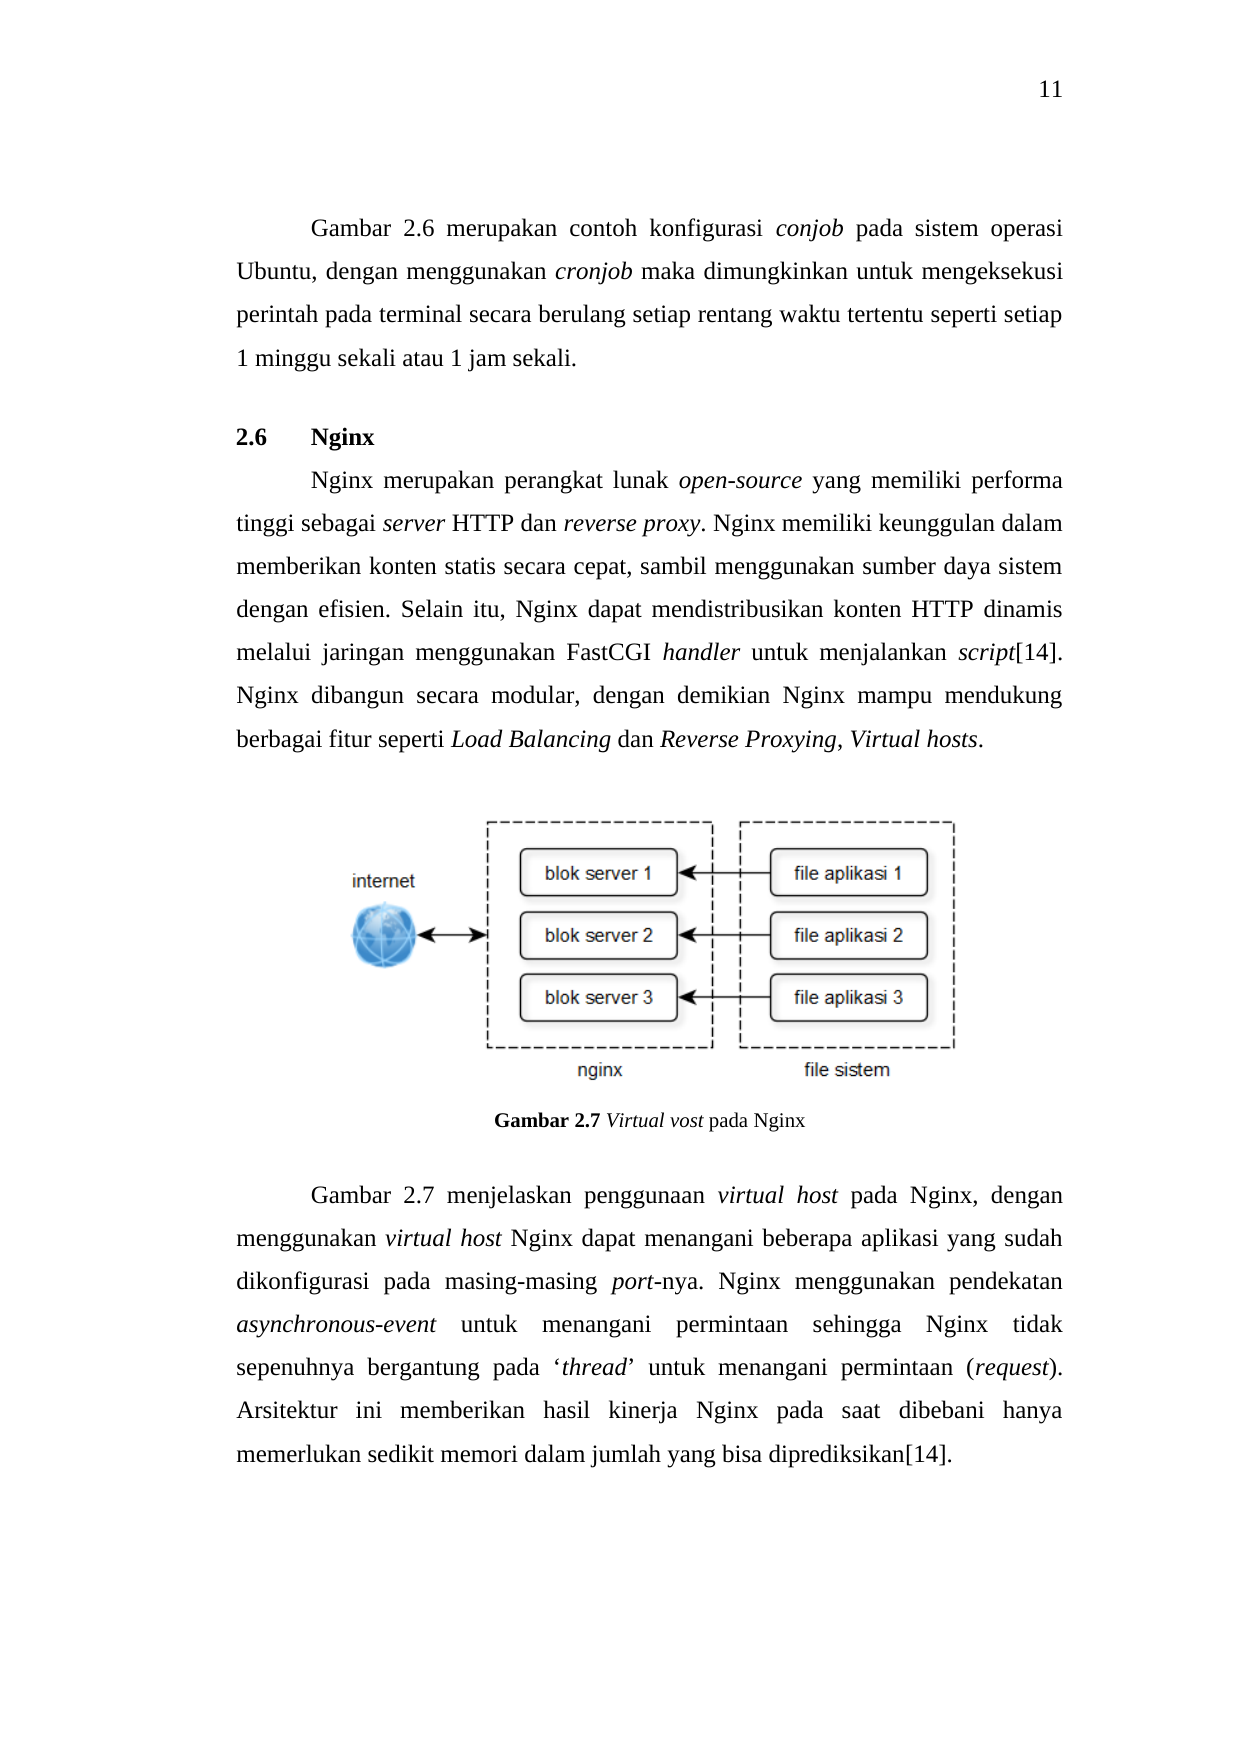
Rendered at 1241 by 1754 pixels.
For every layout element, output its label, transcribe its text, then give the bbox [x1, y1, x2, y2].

text Gambar 2.7 Virtual vost pada Nginx [236, 1108, 1063, 1132]
text Nginx merupakan perangkat lunak open-source yang memiliki performa tinggi sebagai server HTTP dan reverse proxy. Nginx memiliki keunggulan dalam memberikan konten statis secara cepat, sambil menggunakan sumber daya sistem dengan efisien. Selain itu, Nginx dapat mendistribusikan konten HTTP dinamis melalui jaringan menggunakan FastCGI handler untuk menjalankan script[14]. Nginx dibangun secara modular, dengan demikian Nginx mampu mendukung berbagai fitur seperti Load Balancing dan Reverse Proxying, Virtual hosts. [236, 465, 1063, 752]
text Gambar 2.7 menjelaskan penggunaan virtual host pada Nginx, dengan menggunakan virtual host Nginx dapat menangani beberapa aplikasi yang sudah dikonfigurasi pada masing-masing port-nya. Nginx menggunakan pendekatan asynchronous-event untuk menangani permintaan sehingga Nginx tidak sepenuhnya bergantung pada ‘thread’ untuk menangani permintaan (request). Arsitektur ini memberikan hasil kinerja Nginx pada saat dibebani hanya memerlukan sedikit memori dalam jumlah yang bisa diprediksikan[14]. [236, 1180, 1063, 1467]
text Nginx [236, 422, 1063, 451]
picture [333, 810, 966, 1094]
text Gambar 2.6 merupakan contoh konfigurasi conjob pada sistem operasi Ubuntu, dengan menggunakan cronjob maka dimungkinkan untuk mengeksekusi perintah pada terminal secara berulang setiap rentang waktu tertentu seperti setiap 1 minggu sekali atau 1 jam sekali. [236, 213, 1063, 371]
